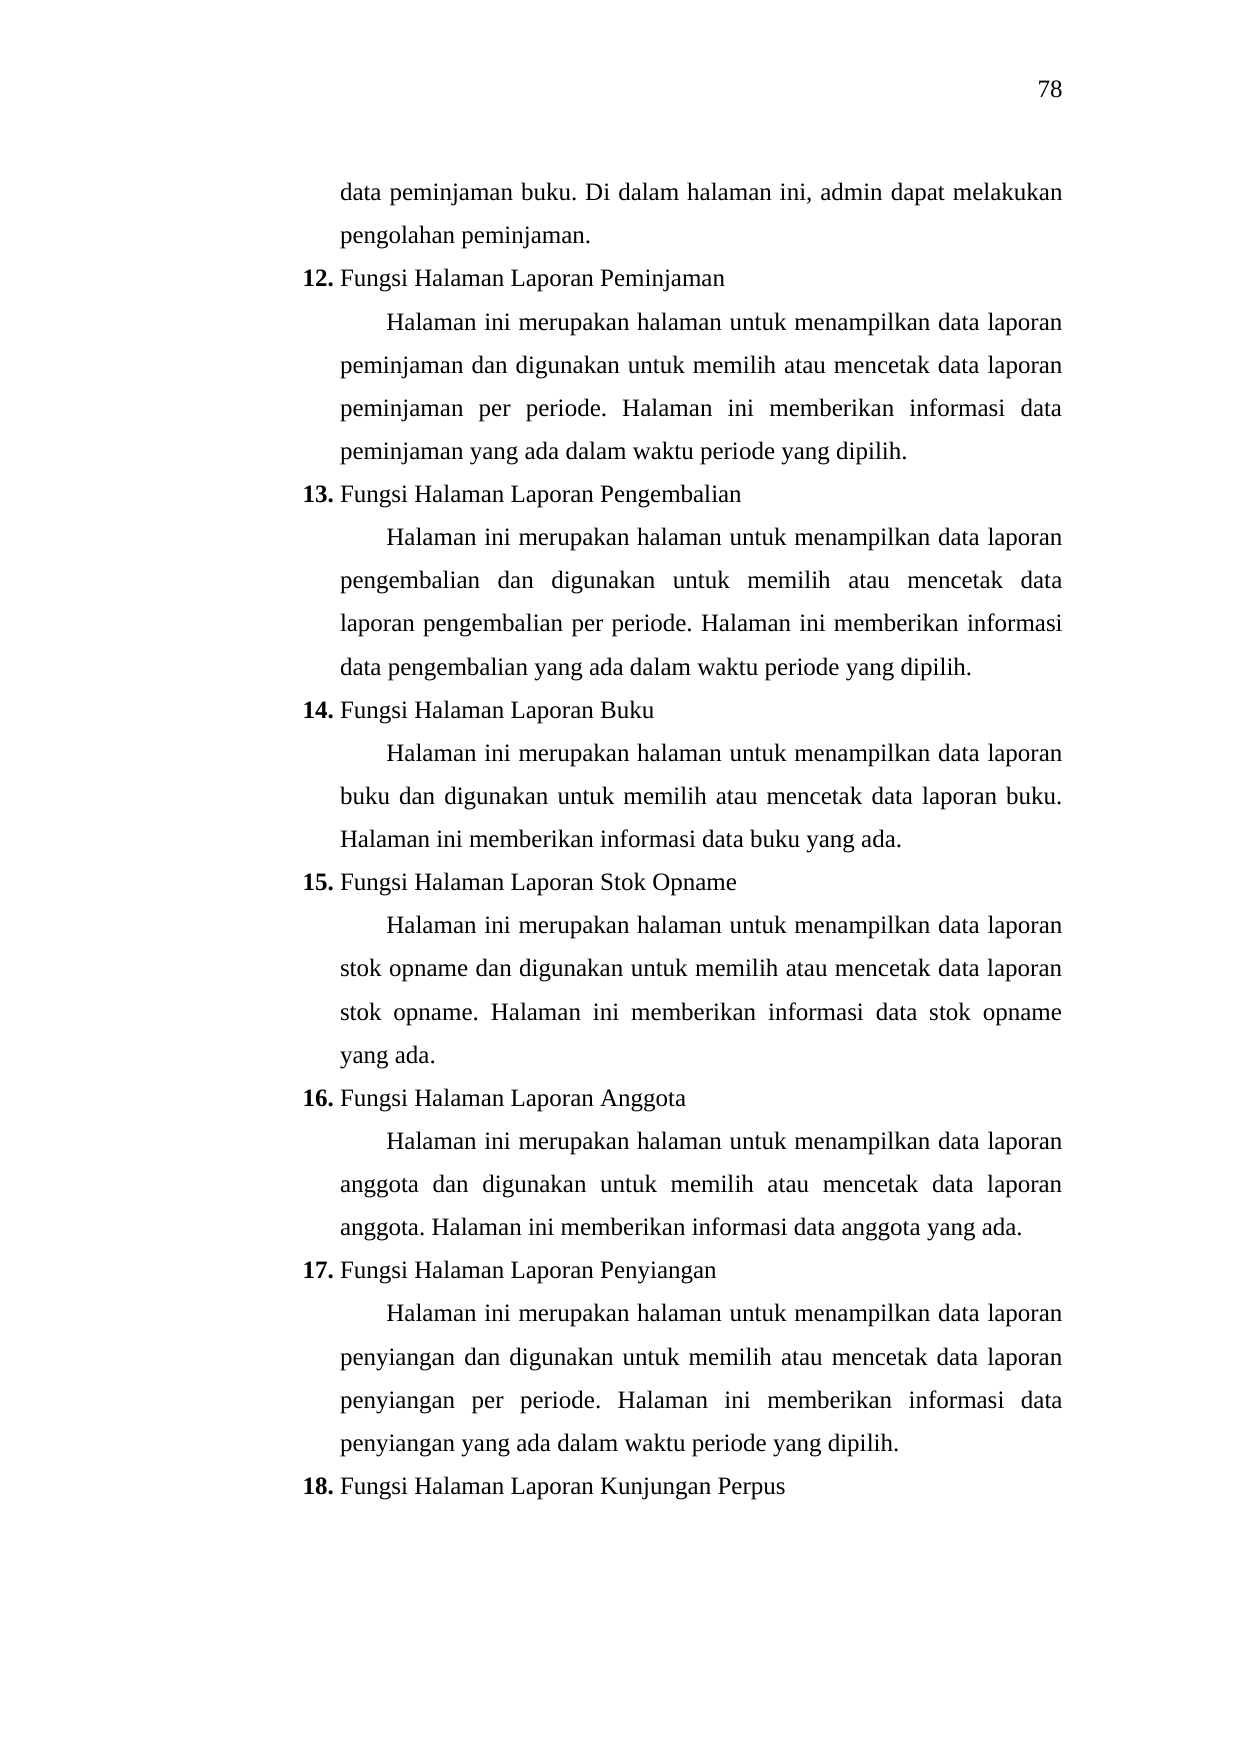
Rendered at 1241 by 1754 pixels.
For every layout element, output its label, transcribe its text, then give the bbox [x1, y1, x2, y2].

list Halaman ini merupakan halaman untuk menampilkan data laporan peminjaman dan digunakan untuk memilih atau mencetak data laporan peminjaman per periode. Halaman ini memberikan informasi data peminjaman yang ada dalam waktu periode yang dipilih. [340, 307, 1063, 465]
list Fungsi Halaman Laporan Kunjungan Perpus [302, 1471, 1063, 1500]
list Fungsi Halaman Laporan Buku [302, 695, 1063, 723]
list Fungsi Halaman Laporan Pengembalian [302, 479, 1063, 508]
list Fungsi Halaman Laporan Penyiangan [302, 1255, 1063, 1284]
list Halaman ini merupakan halaman untuk menampilkan data laporan stok opname dan digunakan untuk memilih atau mencetak data laporan stok opname. Halaman ini memberikan informasi data stok opname yang ada. [340, 910, 1063, 1068]
list Halaman ini merupakan halaman untuk menampilkan data laporan buku dan digunakan untuk memilih atau mencetak data laporan buku. Halaman ini memberikan informasi data buku yang ada. [340, 738, 1063, 853]
list Fungsi Halaman Laporan Anggota [302, 1083, 1063, 1112]
list Fungsi Halaman Laporan Stok Opname [302, 867, 1063, 896]
list Halaman ini merupakan halaman untuk menampilkan data laporan penyiangan dan digunakan untuk memilih atau mencetak data laporan penyiangan per periode. Halaman ini memberikan informasi data penyiangan yang ada dalam waktu periode yang dipilih. [340, 1298, 1063, 1457]
list Fungsi Halaman Laporan Peminjaman [302, 263, 1063, 292]
list Halaman ini merupakan halaman untuk menampilkan data laporan pengembalian dan digunakan untuk memilih atau mencetak data laporan pengembalian per periode. Halaman ini memberikan informasi data pengembalian yang ada dalam waktu periode yang dipilih. [340, 522, 1063, 680]
list Halaman ini merupakan halaman untuk menampilkan data laporan anggota dan digunakan untuk memilih atau mencetak data laporan anggota. Halaman ini memberikan informasi data anggota yang ada. [340, 1126, 1063, 1241]
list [340, 177, 1063, 249]
